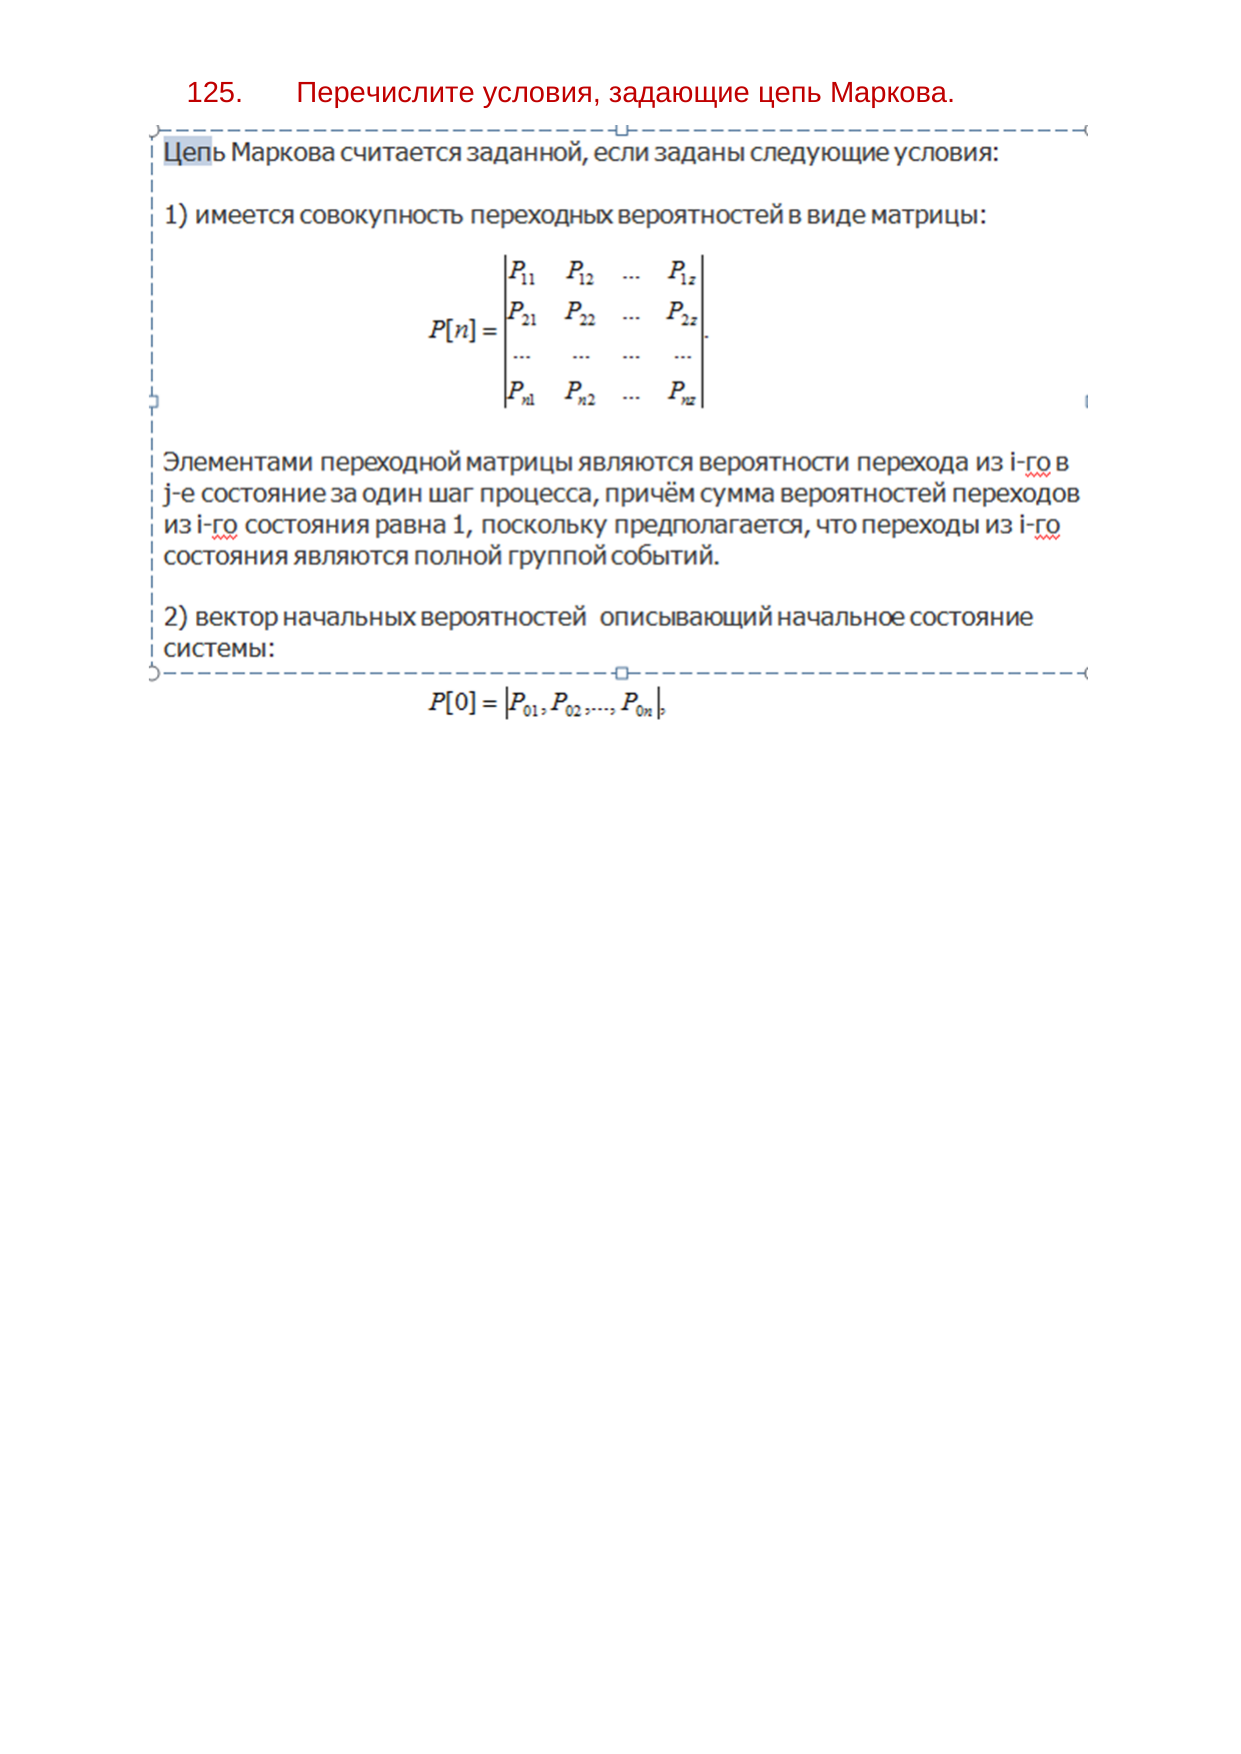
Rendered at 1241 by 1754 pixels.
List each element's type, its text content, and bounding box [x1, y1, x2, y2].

picture [148, 125, 1088, 735]
subtitle Перечислите условия, задающие цепь Маркова. [186, 75, 1165, 108]
